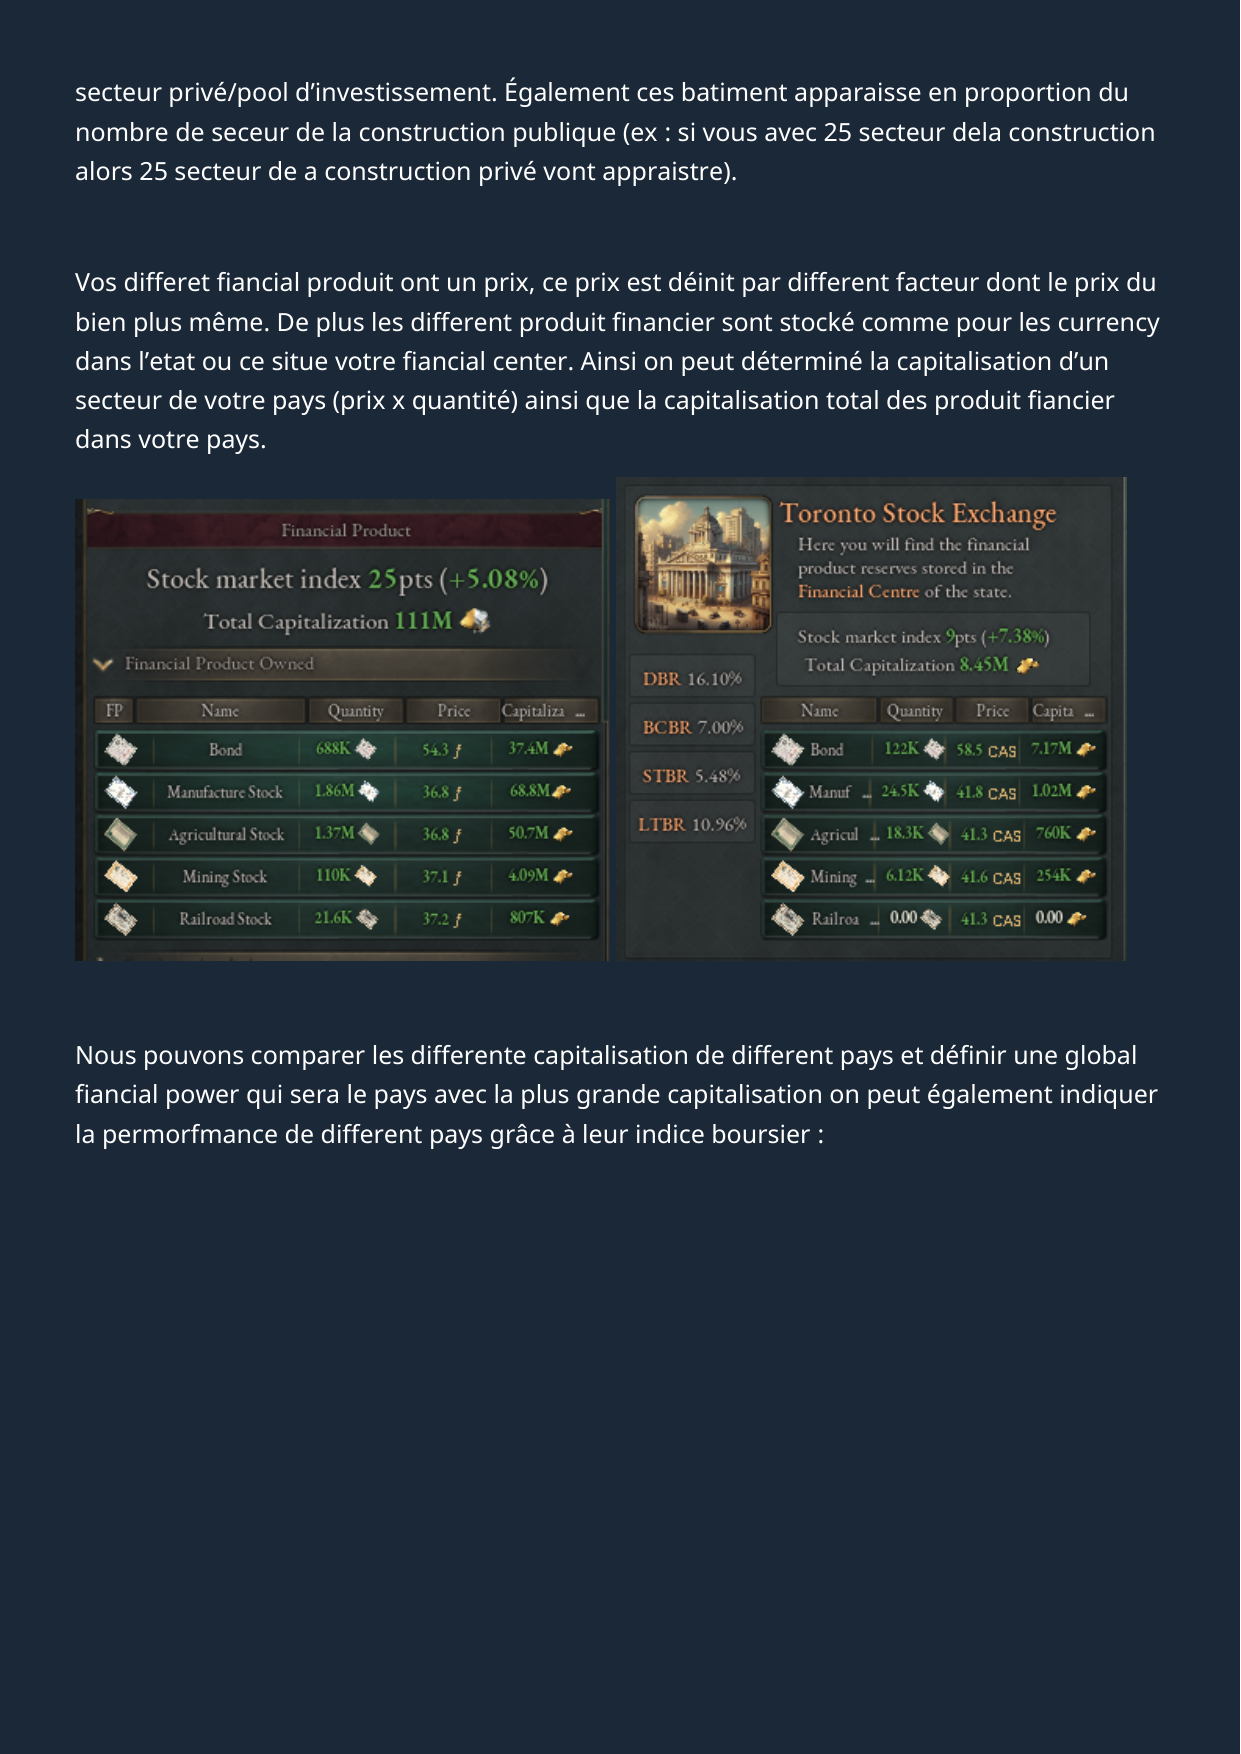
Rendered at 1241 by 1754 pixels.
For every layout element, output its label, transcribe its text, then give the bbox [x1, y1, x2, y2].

text Nous pouvons comparer les differente capitalisation de different pays et définir une global fiancial power qui sera le pays avec la plus grande capitalisation on peut également indiquer la permorfmance de different pays grâce à leur indice boursier : [75, 1038, 1165, 1150]
picture [75, 499, 610, 961]
picture [616, 477, 1127, 961]
text Vos differet fiancial produit ont un prix, ce prix est déinit par different facteur dont le prix du bien plus même. De plus les different produit financier sont stocké comme pour les currency dans l’etat ou ce situe votre fiancial center. Ainsi on peut déterminé la capitalisation d’un secteur de votre pays (prix x quantité) ainsi que la capitalisation total des produit fiancier dans votre pays. [75, 265, 1165, 456]
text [75, 75, 1165, 187]
